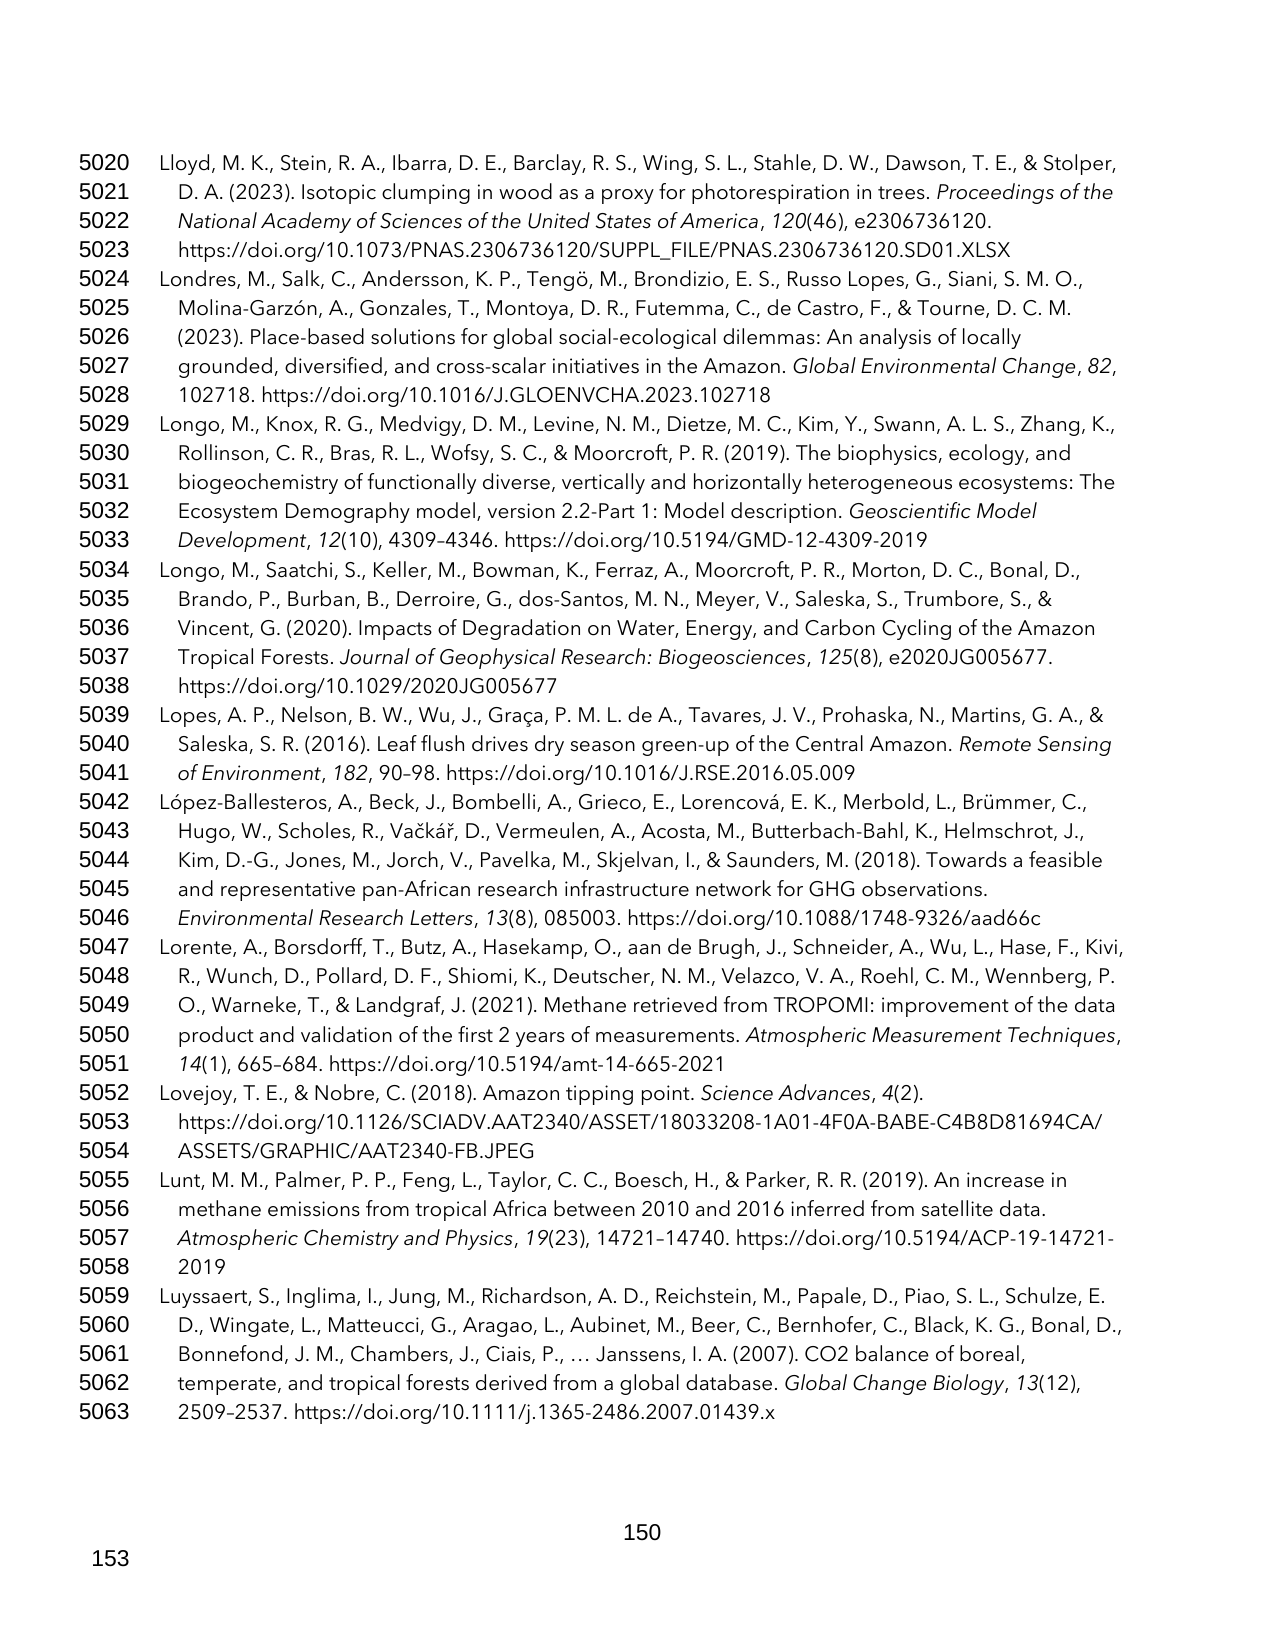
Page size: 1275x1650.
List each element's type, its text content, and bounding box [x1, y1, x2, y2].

text Lunt, M. M., Palmer, P. P., Feng, L., Taylor, C. C., Boesch, H., & Parker, R. R. (2019). An increase in methane emissions from tropical Africa between 2010 and 2016 inferred from satellite data. Atmospheric Chemistry and Physics, 19(23), 14721–14740. https://doi.org/10.5194/ACP-19-14721-2019 [159, 1167, 1125, 1280]
text Luyssaert, S., Inglima, I., Jung, M., Richardson, A. D., Reichstein, M., Papale, D., Piao, S. L., Schulze, E. D., Wingate, L., Matteucci, G., Aragao, L., Aubinet, M., Beer, C., Bernhofer, C., Black, K. G., Bonal, D., Bonnefond, J. M., Chambers, J., Ciais, P., … Janssens, I. A. (2007). CO2 balance of boreal, temperate, and tropical forests derived from a global database. Global Change Biology, 13(12), 2509–2537. https://doi.org/10.1111/j.1365-2486.2007.01439.x [159, 1283, 1125, 1425]
text Lovejoy, T. E., & Nobre, C. (2018). Amazon tipping point. Science Advances, 4(2). https://doi.org/10.1126/SCIADV.AAT2340/ASSET/18033208-1A01-4F0A-BABE-C4B8D81694CA/ASSETS/GRAPHIC/AAT2340-FB.JPEG [159, 1080, 1125, 1163]
text López-Ballesteros, A., Beck, J., Bombelli, A., Grieco, E., Lorencová, E. K., Merbold, L., Brümmer, C., Hugo, W., Scholes, R., Vačkář, D., Vermeulen, A., Acosta, M., Butterbach-Bahl, K., Helmschrot, J., Kim, D.-G., Jones, M., Jorch, V., Pavelka, M., Skjelvan, I., & Saunders, M. (2018). Towards a feasible and representative pan-African research infrastructure network for GHG observations. Environmental Research Letters, 13(8), 085003. https://doi.org/10.1088/1748-9326/aad66c [159, 789, 1125, 931]
text Londres, M., Salk, C., Andersson, K. P., Tengö, M., Brondizio, E. S., Russo Lopes, G., Siani, S. M. O., Molina-Garzón, A., Gonzales, T., Montoya, D. R., Futemma, C., de Castro, F., & Tourne, D. C. M. (2023). Place-based solutions for global social-ecological dilemmas: An analysis of locally grounded, diversified, and cross-scalar initiatives in the Amazon. Global Environmental Change, 82, 102718. https://doi.org/10.1016/J.GLOENVCHA.2023.102718 [159, 266, 1125, 408]
text Lloyd, M. K., Stein, R. A., Ibarra, D. E., Barclay, R. S., Wing, S. L., Stahle, D. W., Dawson, T. E., & Stolper, D. A. (2023). Isotopic clumping in wood as a proxy for photorespiration in trees. Proceedings of the National Academy of Sciences of the United States of America, 120(46), e2306736120. https://doi.org/10.1073/PNAS.2306736120/SUPPL_FILE/PNAS.2306736120.SD01.XLSX [159, 150, 1125, 262]
text Lopes, A. P., Nelson, B. W., Wu, J., Graça, P. M. L. de A., Tavares, J. V., Prohaska, N., Martins, G. A., & Saleska, S. R. (2016). Leaf flush drives dry season green-up of the Central Amazon. Remote Sensing of Environment, 182, 90–98. https://doi.org/10.1016/J.RSE.2016.05.009 [159, 702, 1125, 786]
text Lorente, A., Borsdorff, T., Butz, A., Hasekamp, O., aan de Brugh, J., Schneider, A., Wu, L., Hase, F., Kivi, R., Wunch, D., Pollard, D. F., Shiomi, K., Deutscher, N. M., Velazco, V. A., Roehl, C. M., Wennberg, P. O., Warneke, T., & Landgraf, J. (2021). Methane retrieved from TROPOMI: improvement of the data product and validation of the first 2 years of measurements. Atmospheric Measurement Techniques, 14(1), 665–684. https://doi.org/10.5194/amt-14-665-2021 [159, 935, 1125, 1076]
text Longo, M., Knox, R. G., Medvigy, D. M., Levine, N. M., Dietze, M. C., Kim, Y., Swann, A. L. S., Zhang, K., Rollinson, C. R., Bras, R. L., Wofsy, S. C., & Moorcroft, P. R. (2019). The biophysics, ecology, and biogeochemistry of functionally diverse, vertically and horizontally heterogeneous ecosystems: The Ecosystem Demography model, version 2.2-Part 1: Model description. Geoscientific Model Development, 12(10), 4309–4346. https://doi.org/10.5194/GMD-12-4309-2019 [159, 412, 1125, 553]
text Longo, M., Saatchi, S., Keller, M., Bowman, K., Ferraz, A., Moorcroft, P. R., Morton, D. C., Bonal, D., Brando, P., Burban, B., Derroire, G., dos-Santos, M. N., Meyer, V., Saleska, S., Trumbore, S., & Vincent, G. (2020). Impacts of Degradation on Water, Energy, and Carbon Cycling of the Amazon Tropical Forests. Journal of Geophysical Research: Biogeosciences, 125(8), e2020JG005677. https://doi.org/10.1029/2020JG005677 [159, 557, 1125, 698]
